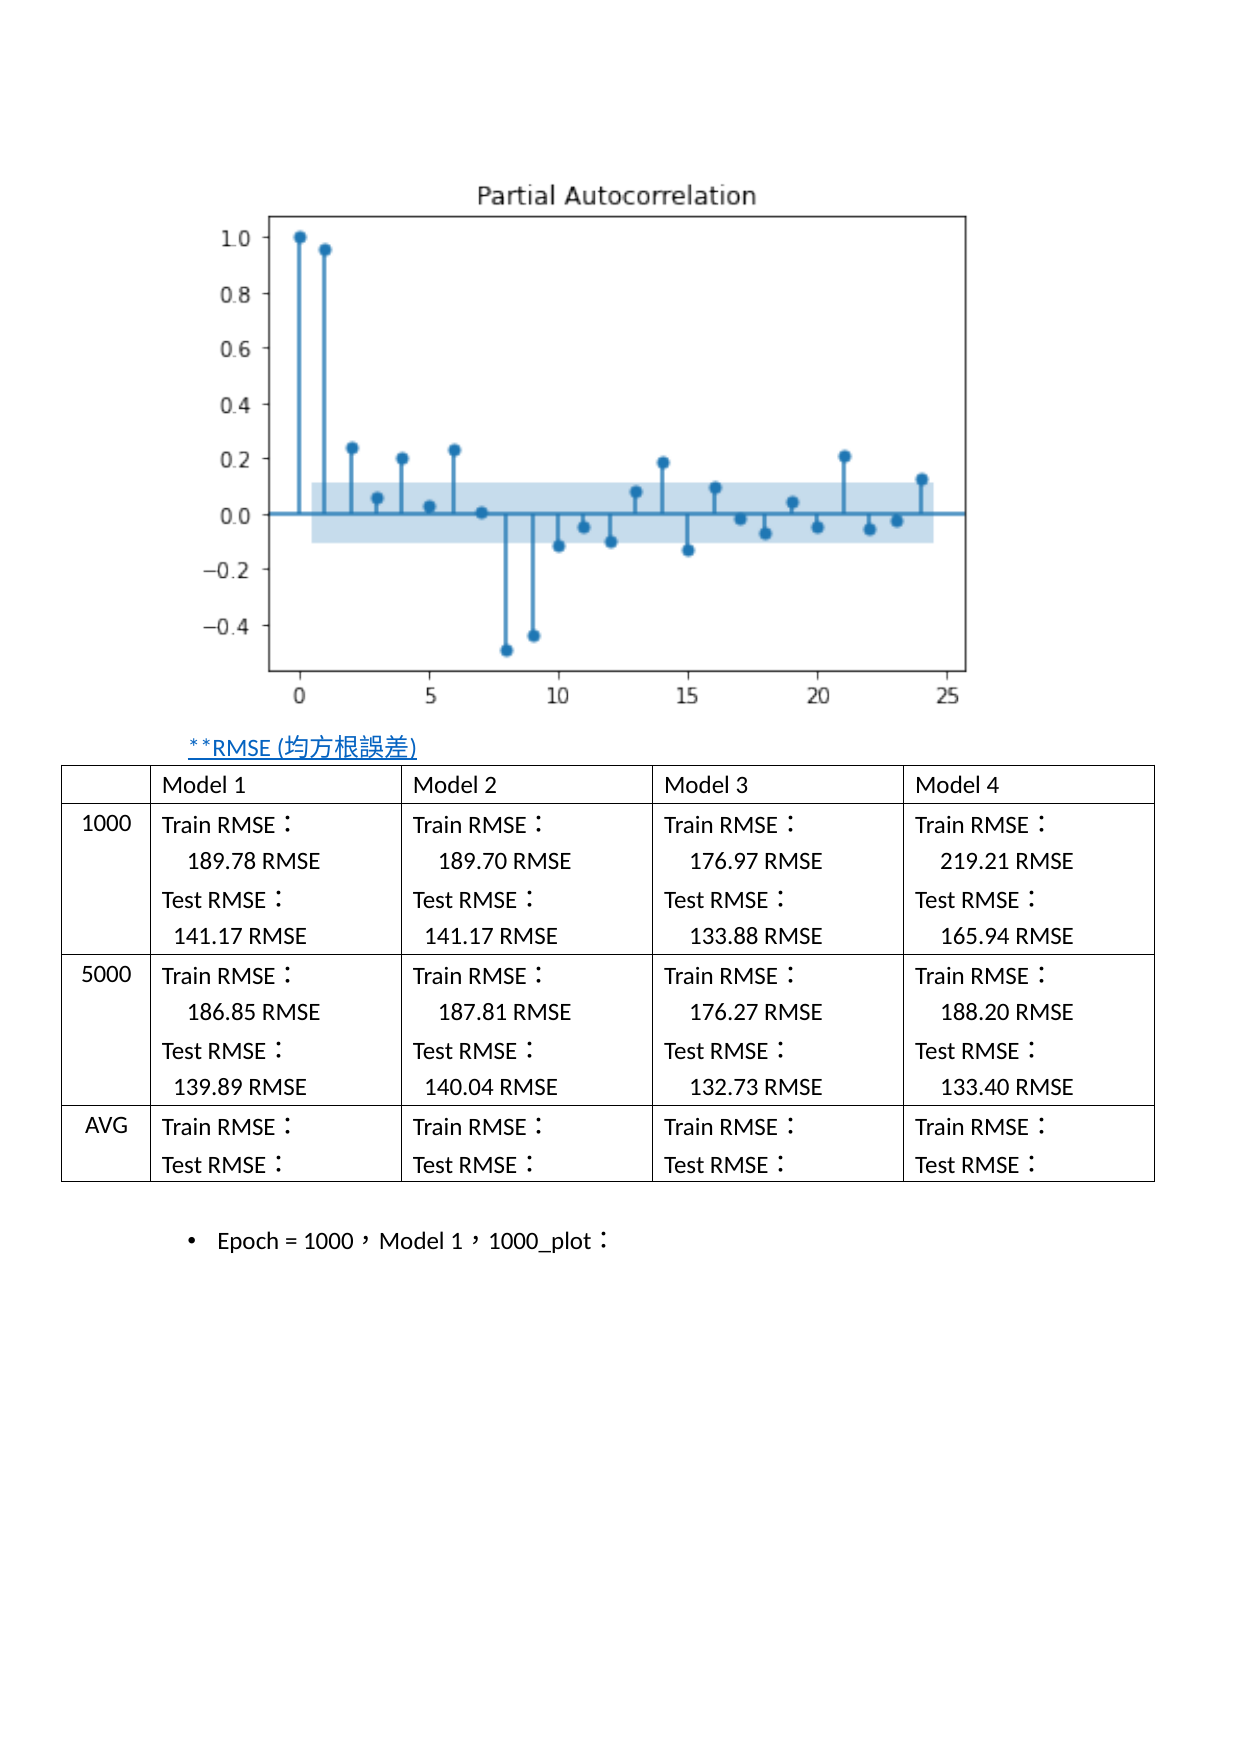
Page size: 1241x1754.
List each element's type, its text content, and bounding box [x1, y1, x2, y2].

table_cell Train RMSE： Test RMSE： [151, 1106, 401, 1181]
table_cell 1000 [62, 804, 150, 954]
picture [187, 170, 980, 721]
table_cell Train RMSE： 176.27 RMSE Test RMSE： 132.73 RMSE [653, 955, 903, 1105]
table_cell Train RMSE： Test RMSE： [402, 1106, 652, 1181]
table_header Model 1 [151, 766, 401, 803]
table_cell Train RMSE： 189.78 RMSE Test RMSE： 141.17 RMSE [151, 804, 401, 954]
table_cell Train RMSE： 187.81 RMSE Test RMSE： 140.04 RMSE [402, 955, 652, 1105]
table_cell 5000 [62, 955, 150, 1105]
table_cell Train RMSE： 186.85 RMSE Test RMSE： 139.89 RMSE [151, 955, 401, 1105]
table_header [62, 766, 150, 803]
table_cell Train RMSE： 189.70 RMSE Test RMSE： 141.17 RMSE [402, 804, 652, 954]
table_cell Train RMSE： Test RMSE： [904, 1106, 1154, 1181]
table_cell Train RMSE： Test RMSE： [653, 1106, 903, 1181]
table_header Model 3 [653, 766, 903, 803]
text **RMSE (均方根誤差) [187, 727, 1053, 764]
table_cell Train RMSE： 188.20 RMSE Test RMSE： 133.40 RMSE [904, 955, 1154, 1105]
table_header Model 4 [904, 766, 1154, 803]
list Epoch = 1000，Model 1，1000_plot： [187, 1220, 1053, 1257]
table_cell AVG [62, 1106, 150, 1181]
table_header Model 2 [402, 766, 652, 803]
table_cell Train RMSE： 219.21 RMSE Test RMSE： 165.94 RMSE [904, 804, 1154, 954]
table_cell Train RMSE： 176.97 RMSE Test RMSE： 133.88 RMSE [653, 804, 903, 954]
